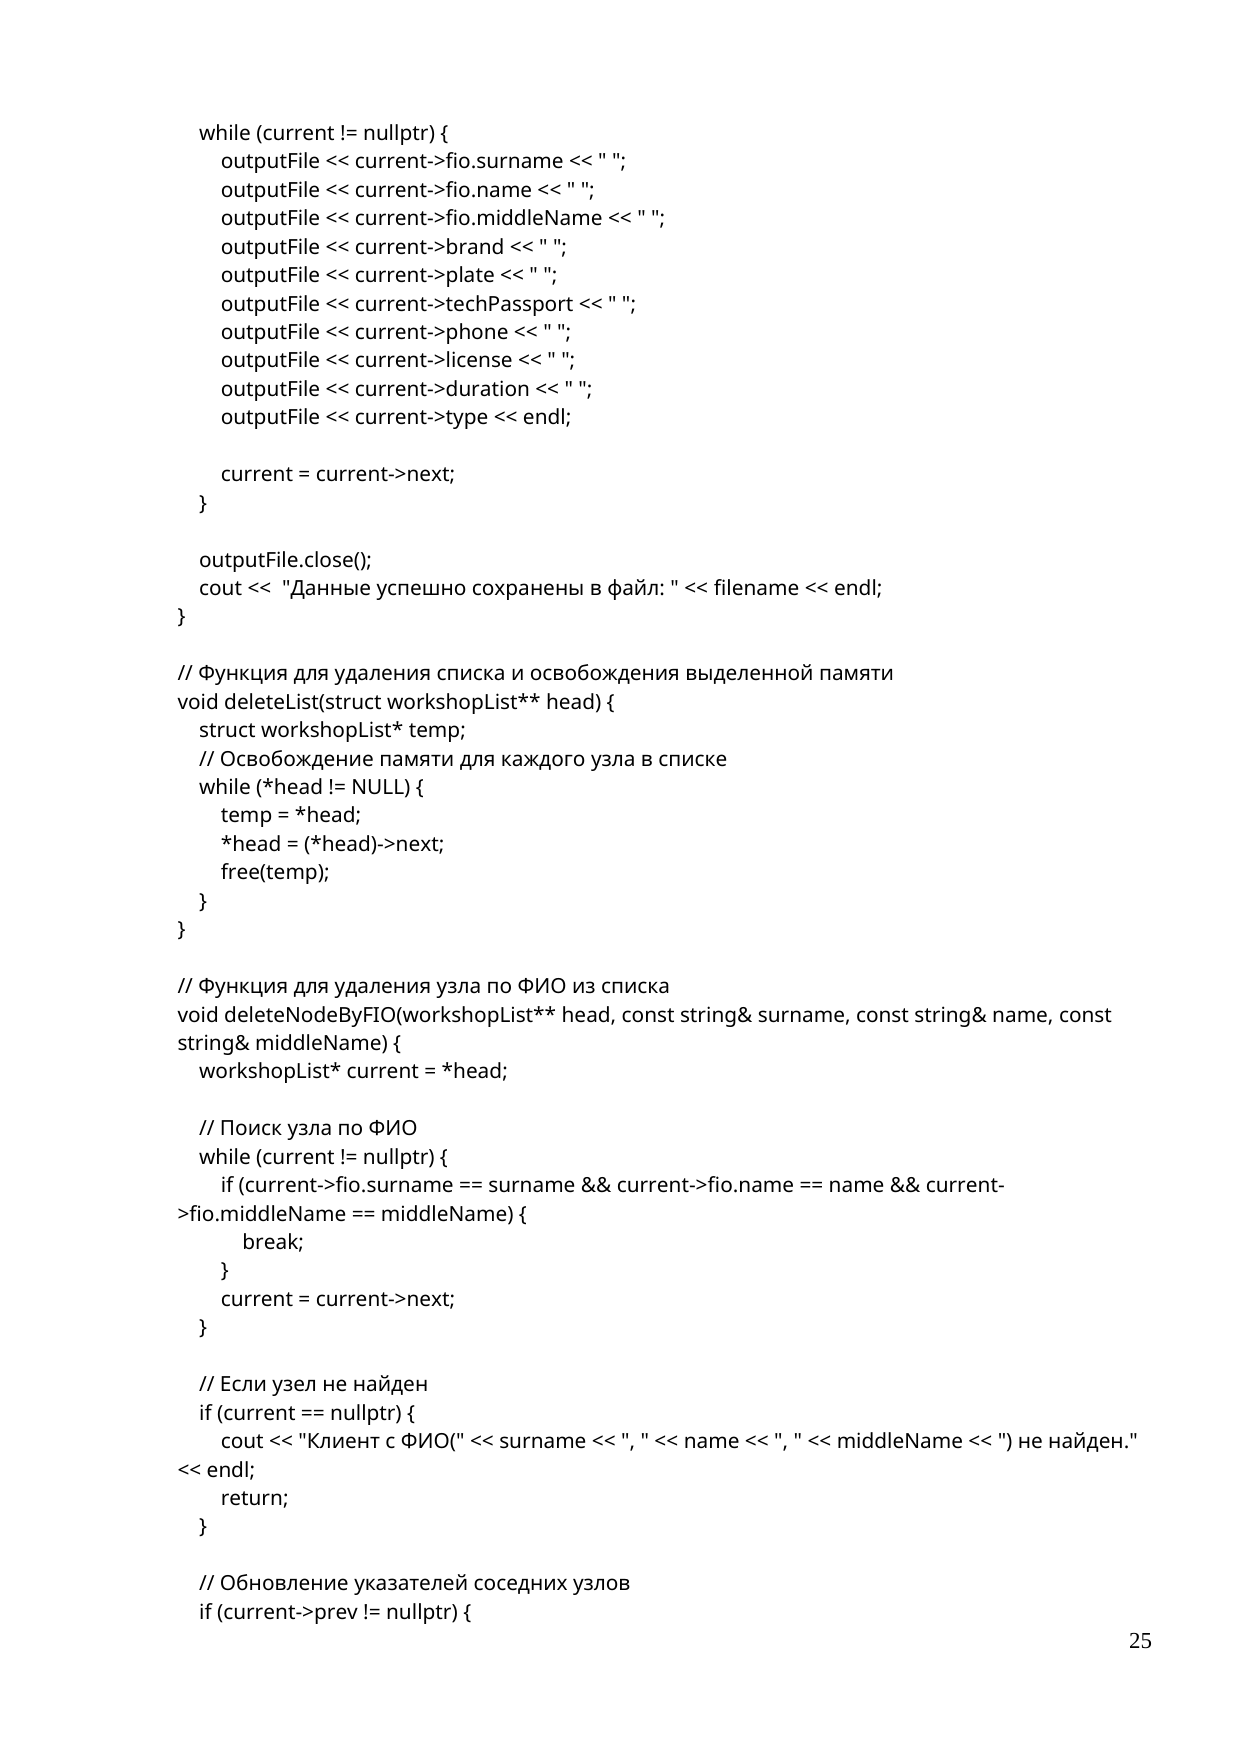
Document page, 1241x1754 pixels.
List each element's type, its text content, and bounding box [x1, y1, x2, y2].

text } [177, 488, 1152, 516]
text outputFile << current->techPassport << " "; [177, 289, 1152, 317]
text // Освобождение памяти для каждого узла в списке [177, 744, 1152, 772]
text struct workshopList* temp; [177, 715, 1152, 744]
text *head = (*head)->next; [177, 829, 1152, 857]
text } [177, 1256, 1152, 1284]
text } [177, 886, 1152, 914]
text free(temp); [177, 857, 1152, 886]
text if (current == nullptr) { [177, 1398, 1152, 1426]
text outputFile << current->type << endl; [177, 402, 1152, 431]
text } [177, 914, 1152, 943]
text outputFile << current->duration << " "; [177, 374, 1152, 402]
text if (current->prev != nullptr) { [177, 1597, 1152, 1625]
text // Если узел не найден [177, 1369, 1152, 1398]
text // Поиск узла по ФИО [177, 1113, 1152, 1142]
text outputFile << current->fio.surname << " "; [177, 147, 1152, 175]
text } [177, 1312, 1152, 1341]
text // Обновление указателей соседних узлов [177, 1568, 1152, 1597]
text outputFile << current->brand << " "; [177, 232, 1152, 260]
text current = current->next; [177, 459, 1152, 488]
text } [177, 1512, 1152, 1540]
text // Функция для удаления узла по ФИО из списка [177, 971, 1152, 1000]
text outputFile << current->license << " "; [177, 346, 1152, 374]
text return; [177, 1483, 1152, 1512]
text while (current != nullptr) { [177, 1142, 1152, 1170]
text // Функция для удаления списка и освобождения выделенной памяти [177, 658, 1152, 687]
text outputFile << current->phone << " "; [177, 317, 1152, 346]
text break; [177, 1227, 1152, 1256]
text workshopList* current = *head; [177, 1057, 1152, 1085]
text outputFile.close(); [177, 545, 1152, 573]
text temp = *head; [177, 801, 1152, 829]
text cout << "Клиент с ФИО(" << surname << ", " << name << ", " << middleName << ") не найден." << endl; [177, 1426, 1152, 1483]
text outputFile << current->plate << " "; [177, 260, 1152, 289]
text if (current->fio.surname == surname && current->fio.name == name && current->fio.middleName == middleName) { [177, 1170, 1152, 1227]
text outputFile << current->fio.middleName << " "; [177, 203, 1152, 232]
text } [177, 602, 1152, 630]
text cout << "Данные успешно сохранены в файл: " << filename << endl; [177, 573, 1152, 602]
text outputFile << current->fio.name << " "; [177, 175, 1152, 203]
text while (*head != NULL) { [177, 772, 1152, 801]
text current = current->next; [177, 1284, 1152, 1312]
text void deleteNodeByFIO(workshopList** head, const string& surname, const string& name, const string& middleName) { [177, 1000, 1152, 1057]
text while (current != nullptr) { [177, 118, 1152, 147]
text void deleteList(struct workshopList** head) { [177, 687, 1152, 715]
